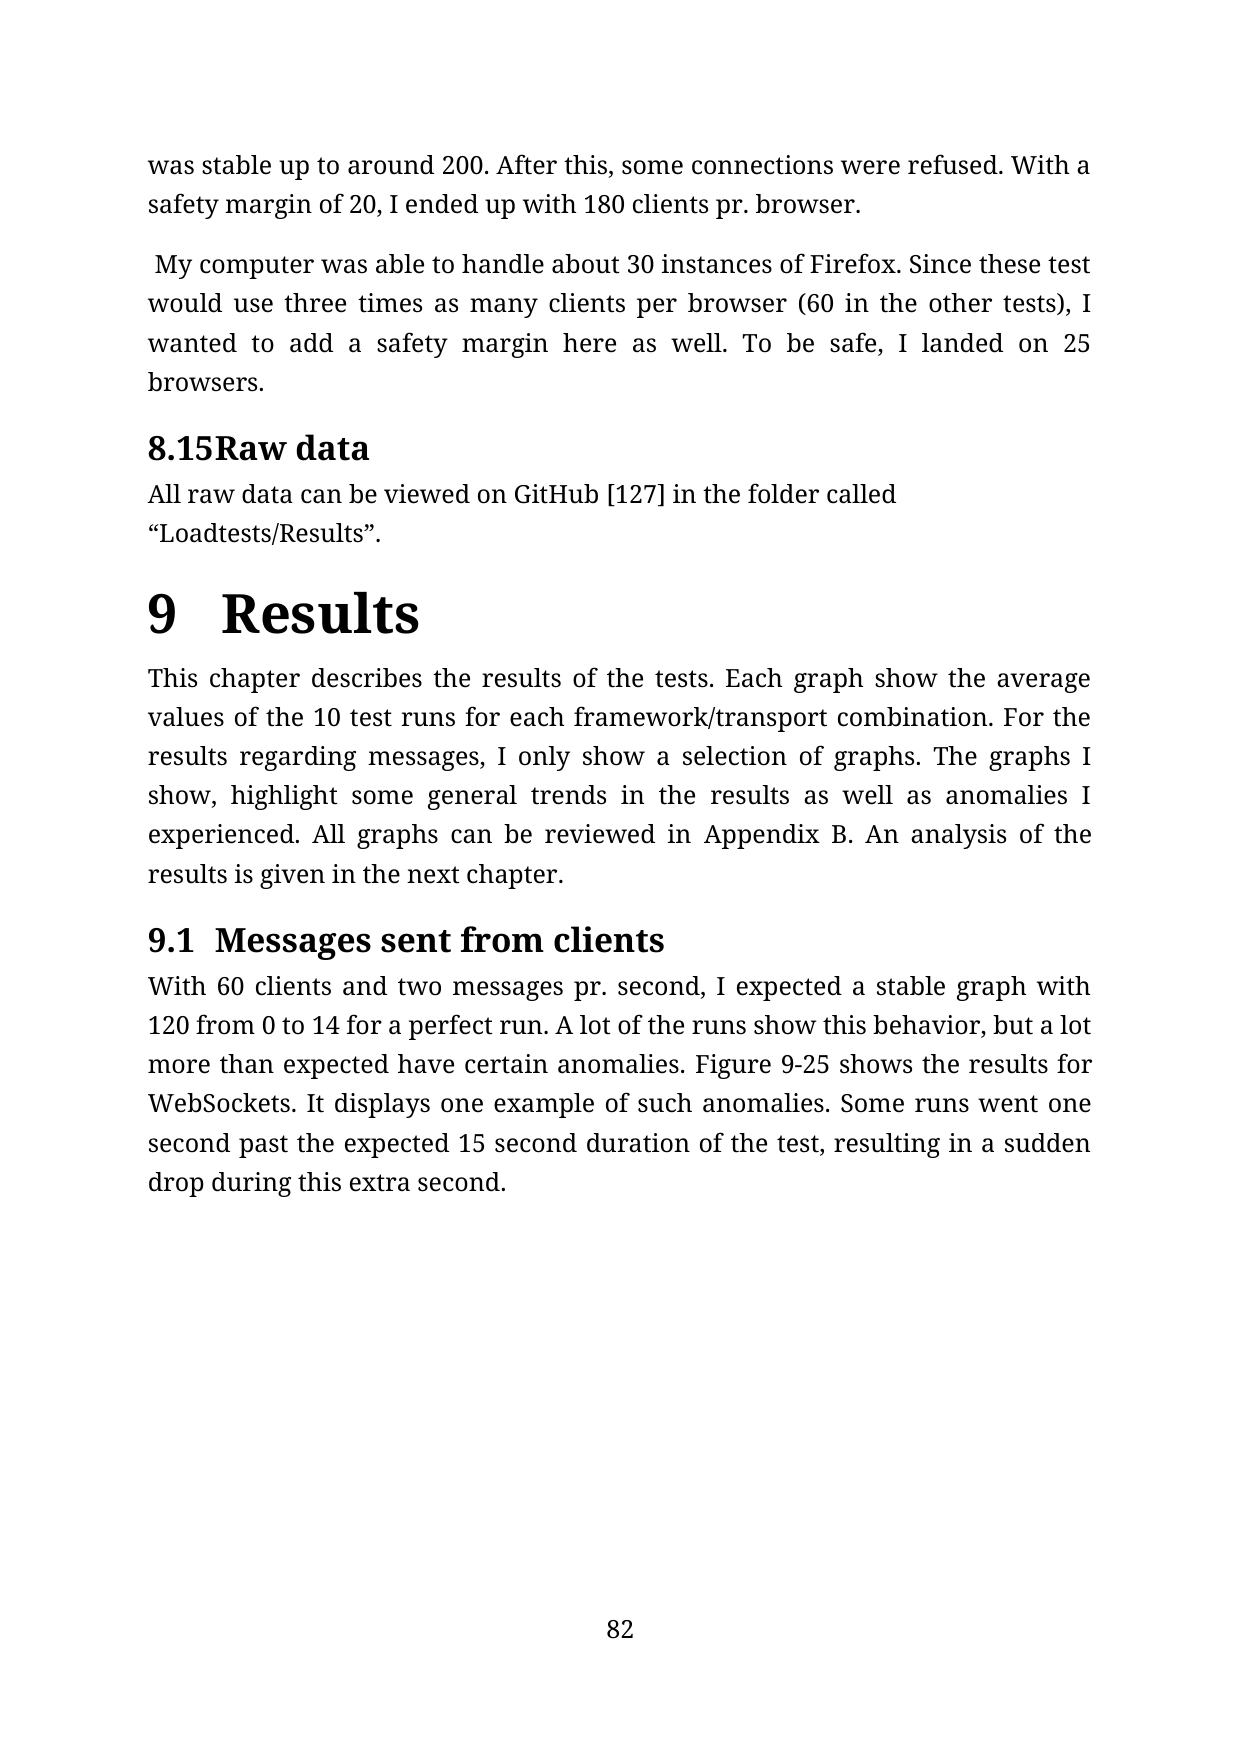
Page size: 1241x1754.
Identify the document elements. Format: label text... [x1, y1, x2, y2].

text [148, 148, 1092, 221]
subtitle Raw data [148, 424, 1092, 470]
subtitle Messages sent from clients [148, 916, 1092, 962]
subtitle Results [148, 576, 1092, 649]
text This chapter describes the results of the tests. Each graph show the average values of the 10 test runs for each framework/transport combination. For the results regarding messages, I only show a selection of graphs. The graphs I show, highlight some general trends in the results as well as anomalies I experienced. All graphs can be reviewed in Appendix B. An analysis of the results is given in the next chapter. [148, 661, 1092, 890]
text My computer was able to handle about 30 instances of Firefox. Since these test would use three times as many clients per browser (60 in the other tests), I wanted to add a safety margin here as well. To be safe, I landed on 25 browsers. [148, 247, 1092, 398]
text All raw data can be viewed on GitHub [127] in the folder called “Loadtests/Results”. [148, 477, 1092, 550]
